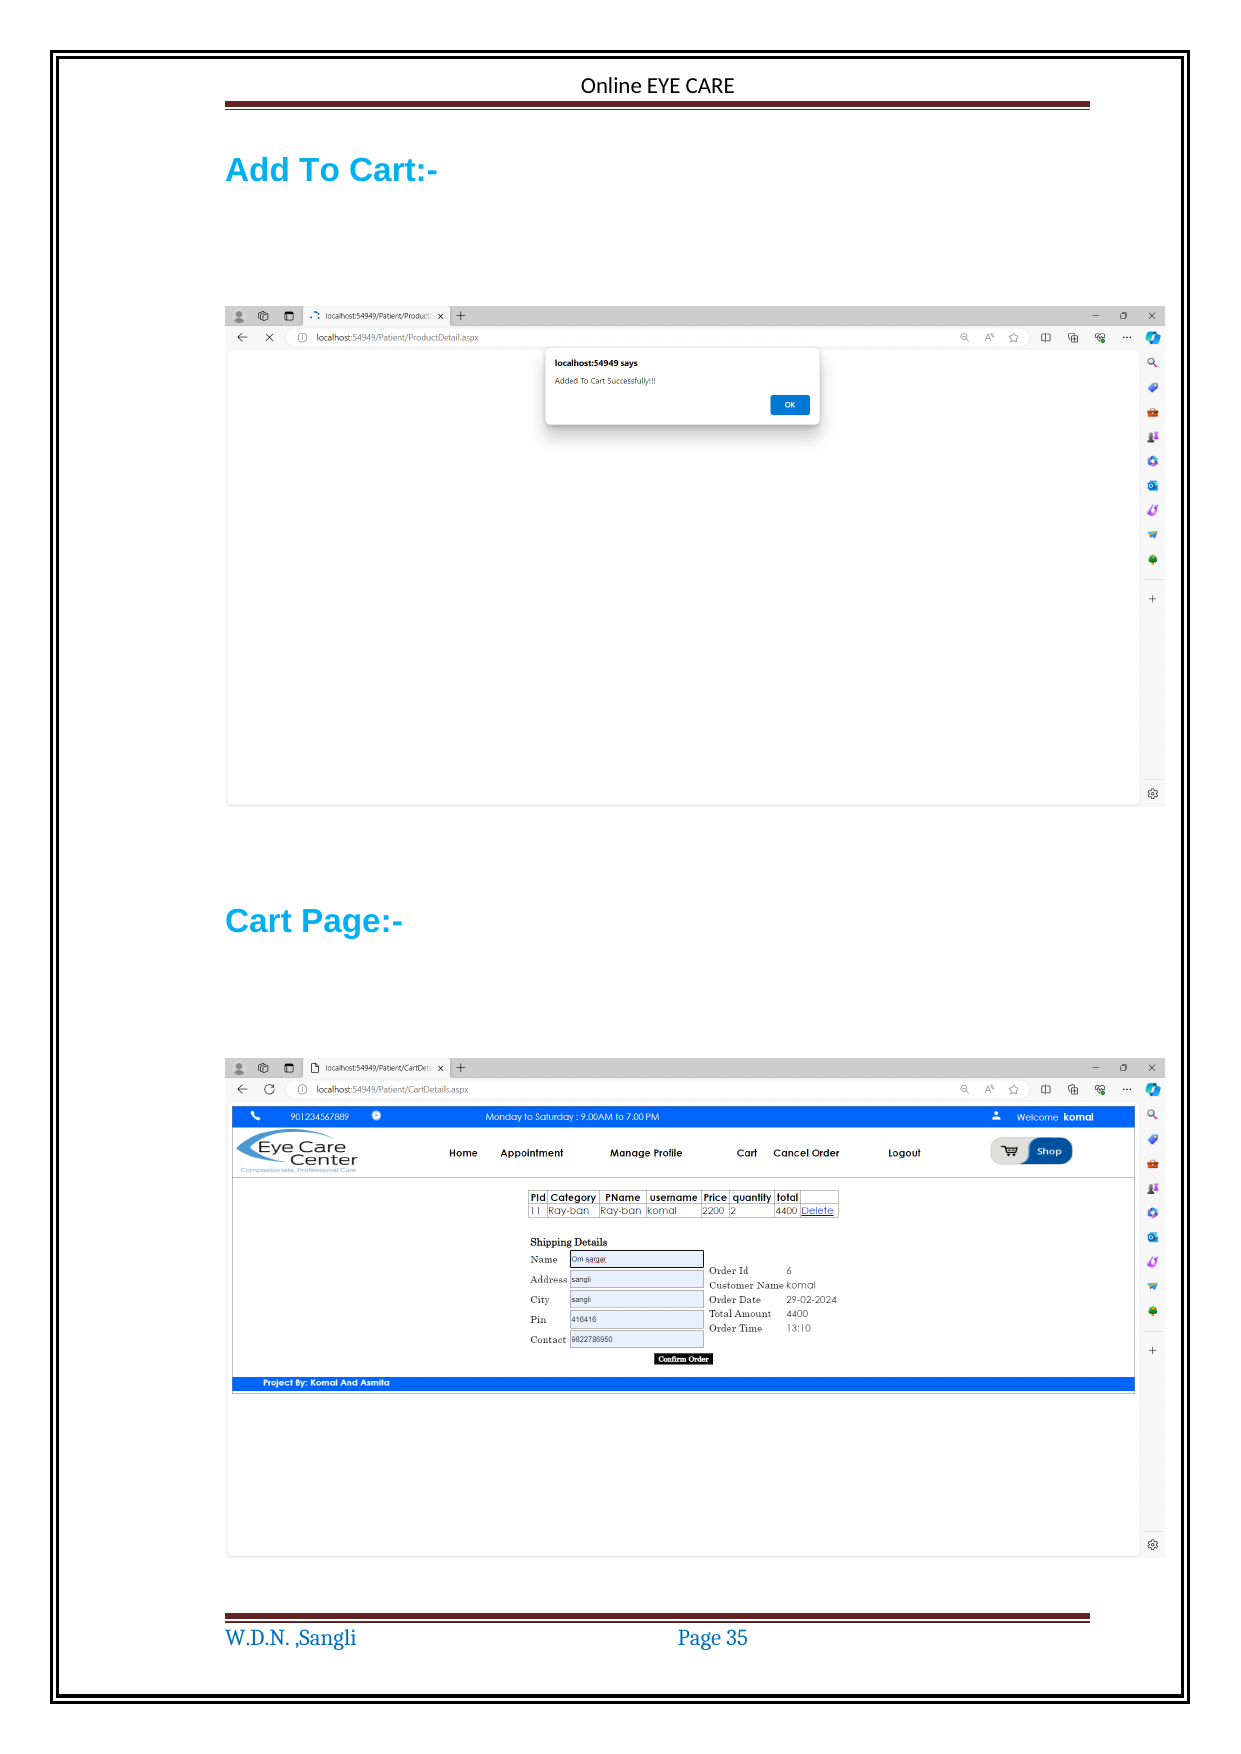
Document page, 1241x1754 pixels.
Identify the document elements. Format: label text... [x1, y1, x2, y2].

text Cart Page:- [225, 901, 1090, 940]
picture [225, 306, 1166, 807]
picture [225, 1058, 1166, 1558]
text Add To Cart:- [225, 150, 1090, 188]
